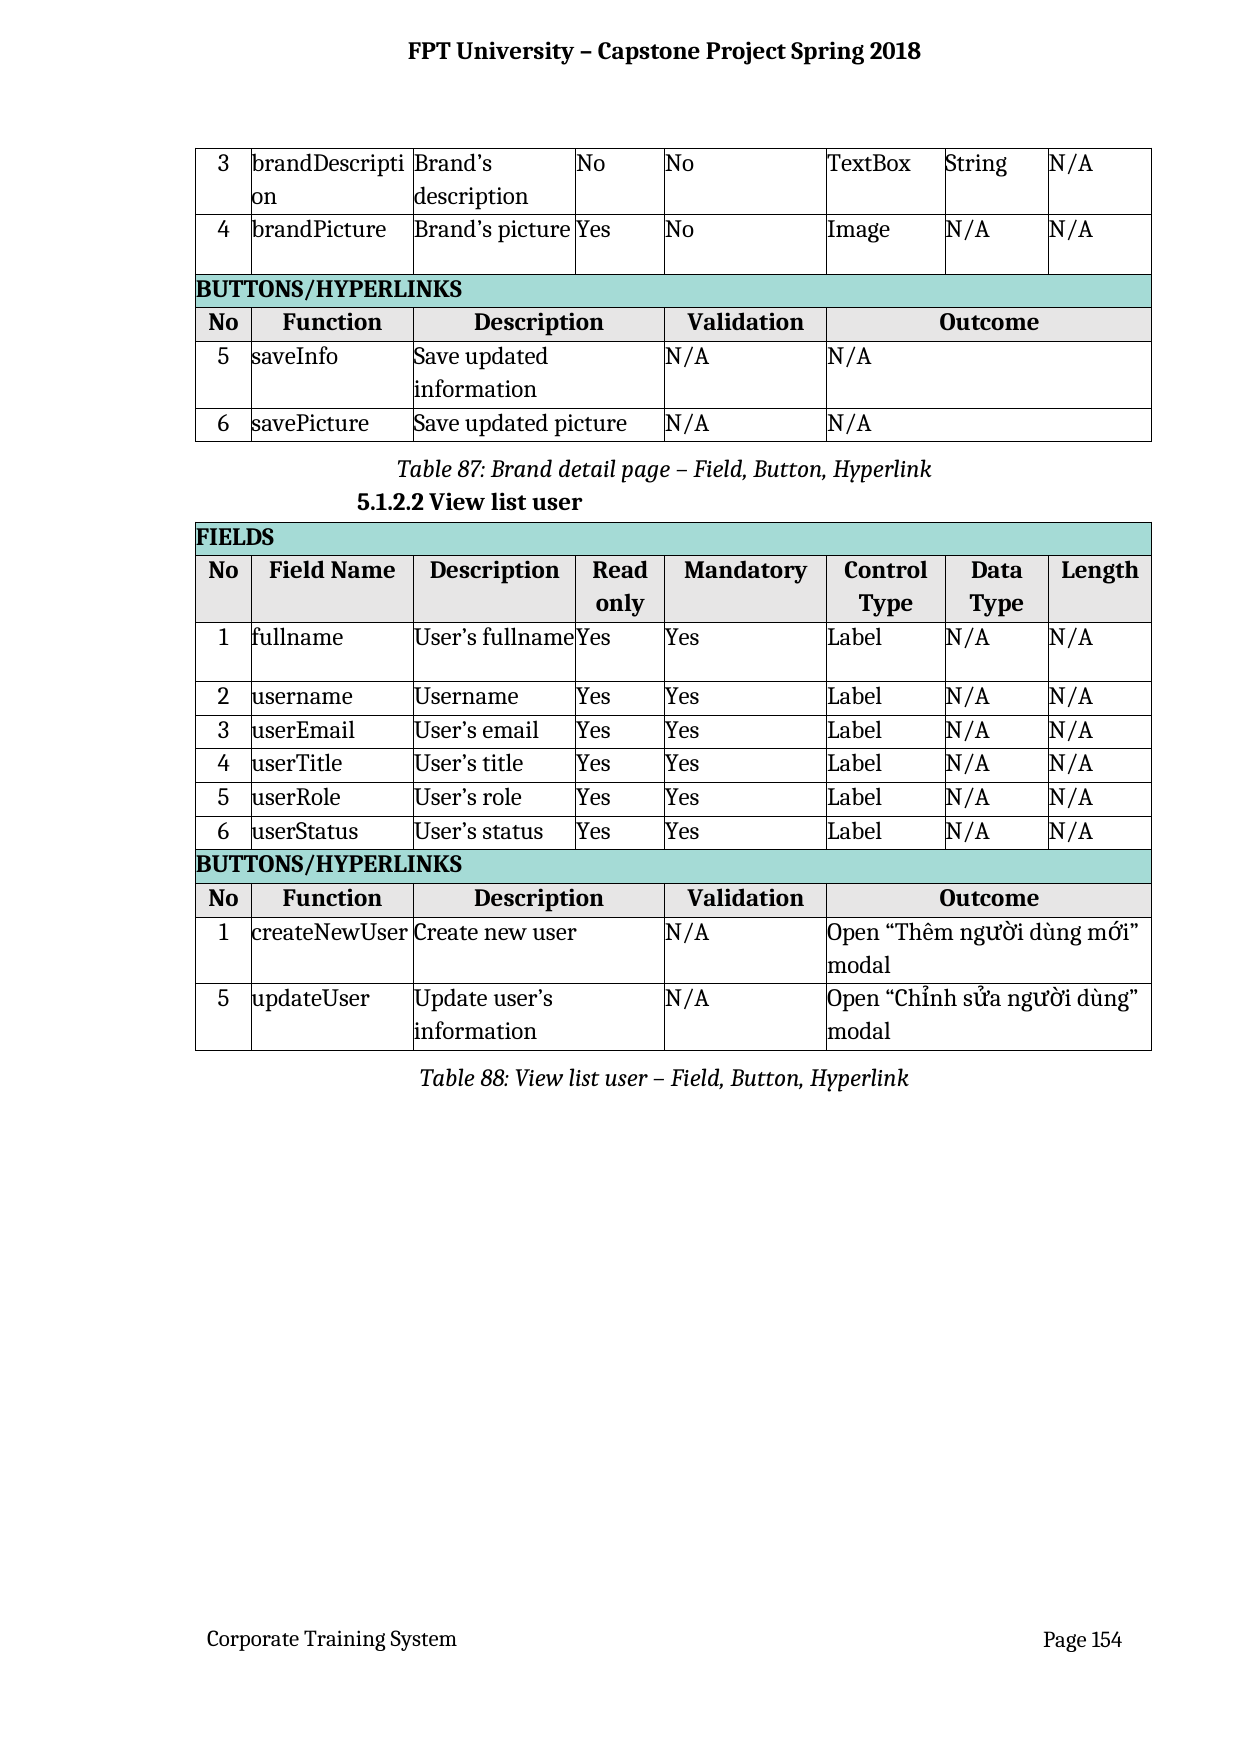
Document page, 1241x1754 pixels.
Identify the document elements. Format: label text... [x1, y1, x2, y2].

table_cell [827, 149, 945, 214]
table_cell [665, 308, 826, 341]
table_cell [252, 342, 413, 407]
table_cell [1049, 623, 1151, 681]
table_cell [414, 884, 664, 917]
subtitle 5.1.2.2 View list user [357, 488, 1124, 516]
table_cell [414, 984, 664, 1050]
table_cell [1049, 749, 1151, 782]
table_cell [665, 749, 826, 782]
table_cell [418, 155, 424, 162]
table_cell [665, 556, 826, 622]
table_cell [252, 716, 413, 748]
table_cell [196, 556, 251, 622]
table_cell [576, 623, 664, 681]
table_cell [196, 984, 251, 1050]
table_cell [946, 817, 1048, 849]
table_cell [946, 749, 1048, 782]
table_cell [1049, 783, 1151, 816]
list Table : Brand detail page – Field, Button, Hyperlink [207, 454, 1122, 483]
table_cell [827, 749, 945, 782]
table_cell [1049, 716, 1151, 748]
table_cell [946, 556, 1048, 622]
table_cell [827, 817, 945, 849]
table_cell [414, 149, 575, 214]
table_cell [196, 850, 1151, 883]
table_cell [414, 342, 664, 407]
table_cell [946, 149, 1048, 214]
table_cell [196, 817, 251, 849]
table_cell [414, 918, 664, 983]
list Table : View list user – Field, Button, Hyperlink [207, 1063, 1122, 1092]
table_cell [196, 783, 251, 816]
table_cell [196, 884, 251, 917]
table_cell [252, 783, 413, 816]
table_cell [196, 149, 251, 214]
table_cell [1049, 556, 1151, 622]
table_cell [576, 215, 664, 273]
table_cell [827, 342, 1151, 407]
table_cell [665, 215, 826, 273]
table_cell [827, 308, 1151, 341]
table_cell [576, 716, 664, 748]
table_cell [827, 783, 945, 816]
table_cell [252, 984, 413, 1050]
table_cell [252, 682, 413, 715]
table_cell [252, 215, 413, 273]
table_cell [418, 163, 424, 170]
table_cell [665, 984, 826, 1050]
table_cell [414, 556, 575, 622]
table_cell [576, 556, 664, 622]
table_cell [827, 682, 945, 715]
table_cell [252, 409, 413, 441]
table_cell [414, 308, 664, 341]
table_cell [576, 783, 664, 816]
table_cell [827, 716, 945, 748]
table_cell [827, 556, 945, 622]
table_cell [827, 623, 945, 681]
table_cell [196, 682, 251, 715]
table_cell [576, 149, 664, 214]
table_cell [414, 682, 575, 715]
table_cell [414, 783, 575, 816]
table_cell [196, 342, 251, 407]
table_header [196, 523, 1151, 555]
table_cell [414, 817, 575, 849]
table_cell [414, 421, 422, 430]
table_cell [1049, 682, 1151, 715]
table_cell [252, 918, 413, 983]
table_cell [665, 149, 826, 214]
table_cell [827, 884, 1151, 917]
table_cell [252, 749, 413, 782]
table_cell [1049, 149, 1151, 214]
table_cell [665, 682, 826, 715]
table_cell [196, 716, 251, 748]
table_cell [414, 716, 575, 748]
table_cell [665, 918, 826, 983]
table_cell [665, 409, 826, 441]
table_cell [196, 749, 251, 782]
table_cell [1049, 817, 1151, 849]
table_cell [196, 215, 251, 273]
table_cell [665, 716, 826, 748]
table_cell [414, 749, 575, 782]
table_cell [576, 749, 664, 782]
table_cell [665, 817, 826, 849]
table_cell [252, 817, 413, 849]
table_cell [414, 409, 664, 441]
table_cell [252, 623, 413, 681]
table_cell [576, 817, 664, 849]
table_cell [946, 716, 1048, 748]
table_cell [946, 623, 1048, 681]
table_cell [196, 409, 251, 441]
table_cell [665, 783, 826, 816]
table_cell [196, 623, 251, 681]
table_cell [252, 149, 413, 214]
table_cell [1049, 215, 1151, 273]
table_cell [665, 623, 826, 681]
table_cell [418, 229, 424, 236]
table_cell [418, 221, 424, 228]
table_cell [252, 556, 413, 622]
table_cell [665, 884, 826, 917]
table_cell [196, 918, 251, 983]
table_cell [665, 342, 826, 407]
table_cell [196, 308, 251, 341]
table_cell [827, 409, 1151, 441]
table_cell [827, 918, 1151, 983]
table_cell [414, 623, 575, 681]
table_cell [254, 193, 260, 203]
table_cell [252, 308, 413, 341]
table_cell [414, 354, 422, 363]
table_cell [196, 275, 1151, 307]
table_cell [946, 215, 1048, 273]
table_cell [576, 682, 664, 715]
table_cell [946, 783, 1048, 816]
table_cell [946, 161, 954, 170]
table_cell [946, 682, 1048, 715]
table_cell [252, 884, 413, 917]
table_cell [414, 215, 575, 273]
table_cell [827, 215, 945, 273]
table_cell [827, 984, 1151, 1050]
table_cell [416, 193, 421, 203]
